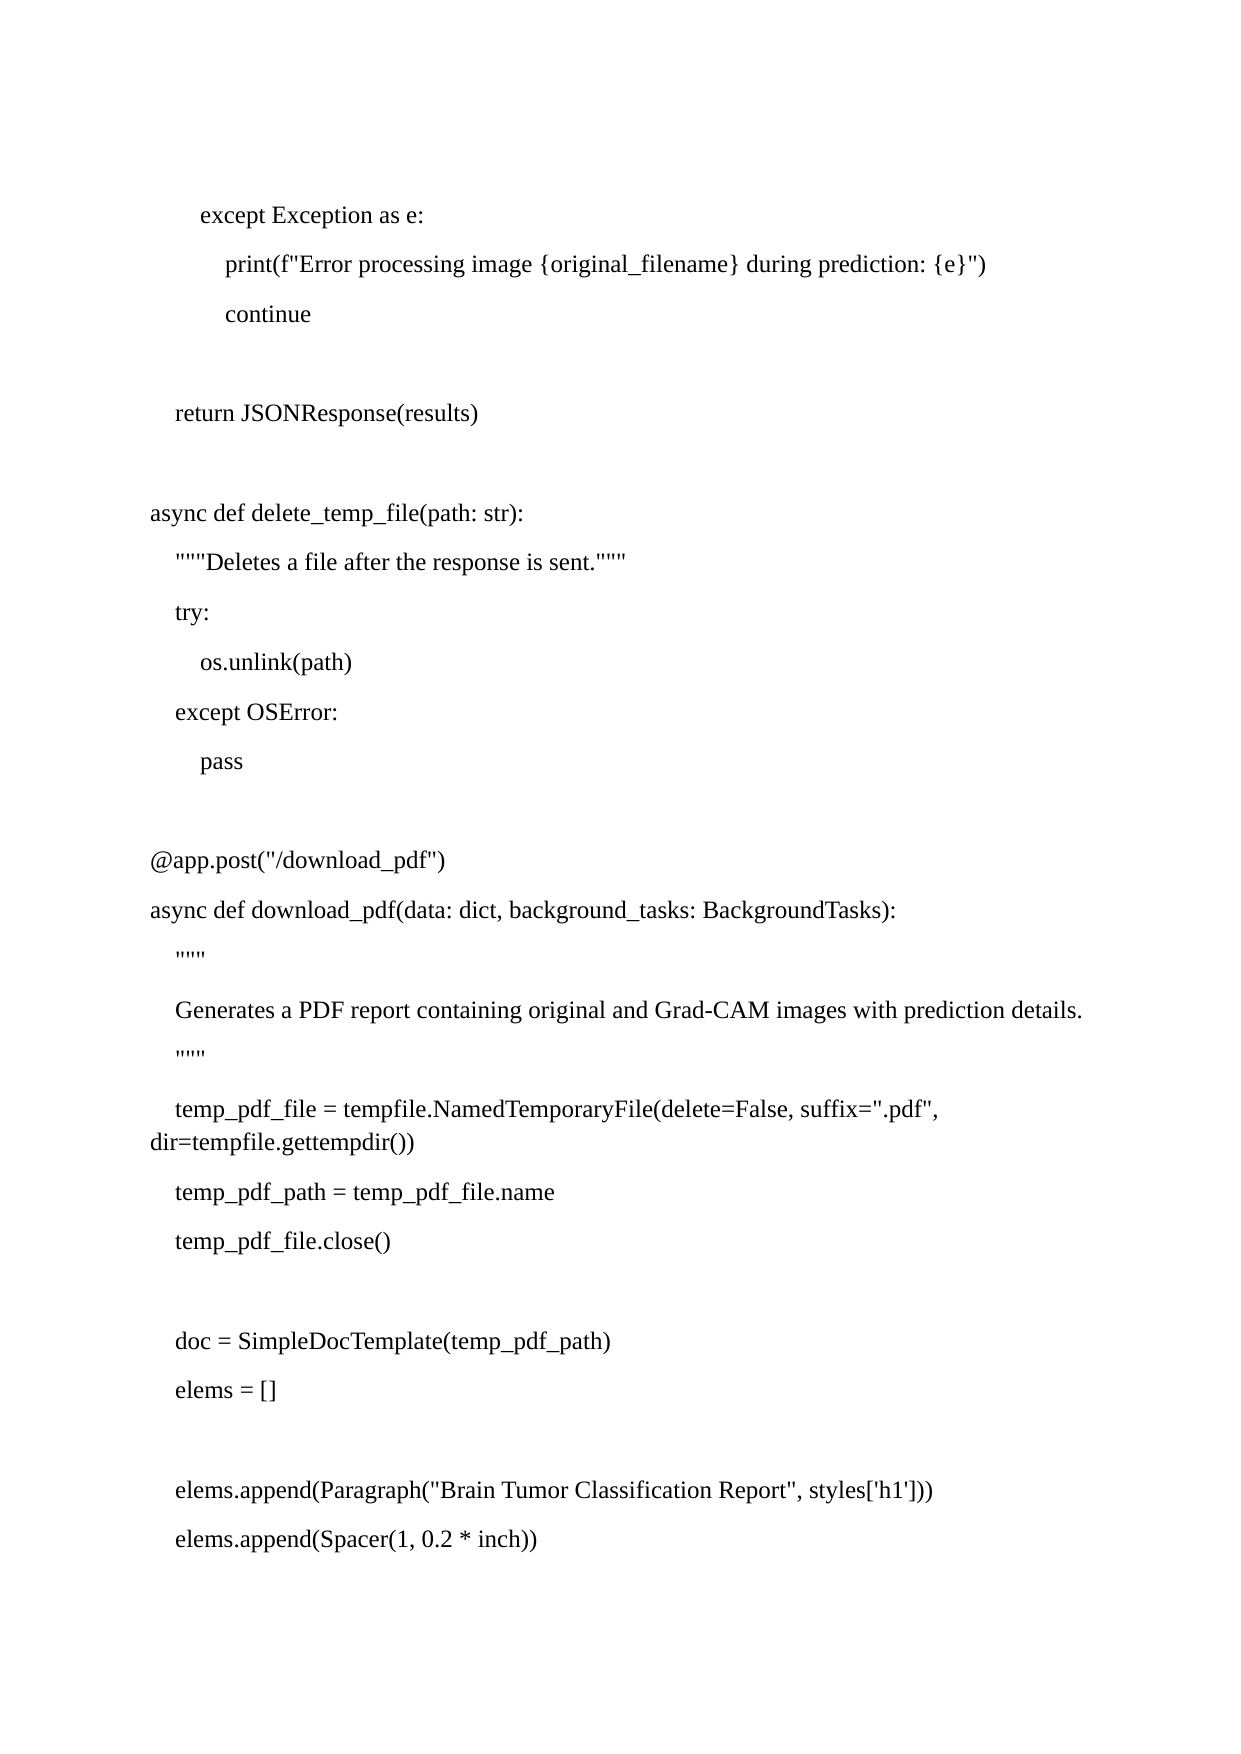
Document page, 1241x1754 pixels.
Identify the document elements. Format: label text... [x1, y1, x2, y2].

text @app.post("/download_pdf") [150, 846, 1090, 874]
text temp_pdf_path = temp_pdf_file.name [150, 1177, 1090, 1206]
text elems.append(Paragraph("Brain Tumor Classification Report", styles['h1'])) [150, 1475, 1090, 1504]
text try: [150, 597, 1090, 626]
text os.unlink(path) [150, 647, 1090, 676]
text return JSONResponse(results) [150, 398, 1090, 427]
text async def delete_temp_file(path: str): [150, 498, 1090, 527]
text pass [150, 746, 1090, 775]
text temp_pdf_file = tempfile.NamedTemporaryFile(delete=False, suffix=".pdf", dir=tempfile.gettempdir()) [150, 1094, 1090, 1156]
text async def download_pdf(data: dict, background_tasks: BackgroundTasks): [150, 895, 1090, 924]
text except Exception as e: [150, 200, 1090, 228]
text """ [150, 1044, 1090, 1073]
text Generates a PDF report containing original and Grad-CAM images with prediction details. [150, 995, 1090, 1023]
text except OSError: [150, 697, 1090, 725]
text print(f"Error processing image {original_filename} during prediction: {e}") [150, 249, 1090, 278]
text """ [150, 945, 1090, 974]
text """Deletes a file after the response is sent.""" [150, 547, 1090, 576]
text continue [150, 299, 1090, 328]
text elems.append(Spacer(1, 0.2 * inch)) [150, 1524, 1090, 1553]
text doc = SimpleDocTemplate(temp_pdf_path) [150, 1326, 1090, 1354]
text elems = [] [150, 1376, 1090, 1404]
text temp_pdf_file.close() [150, 1226, 1090, 1255]
